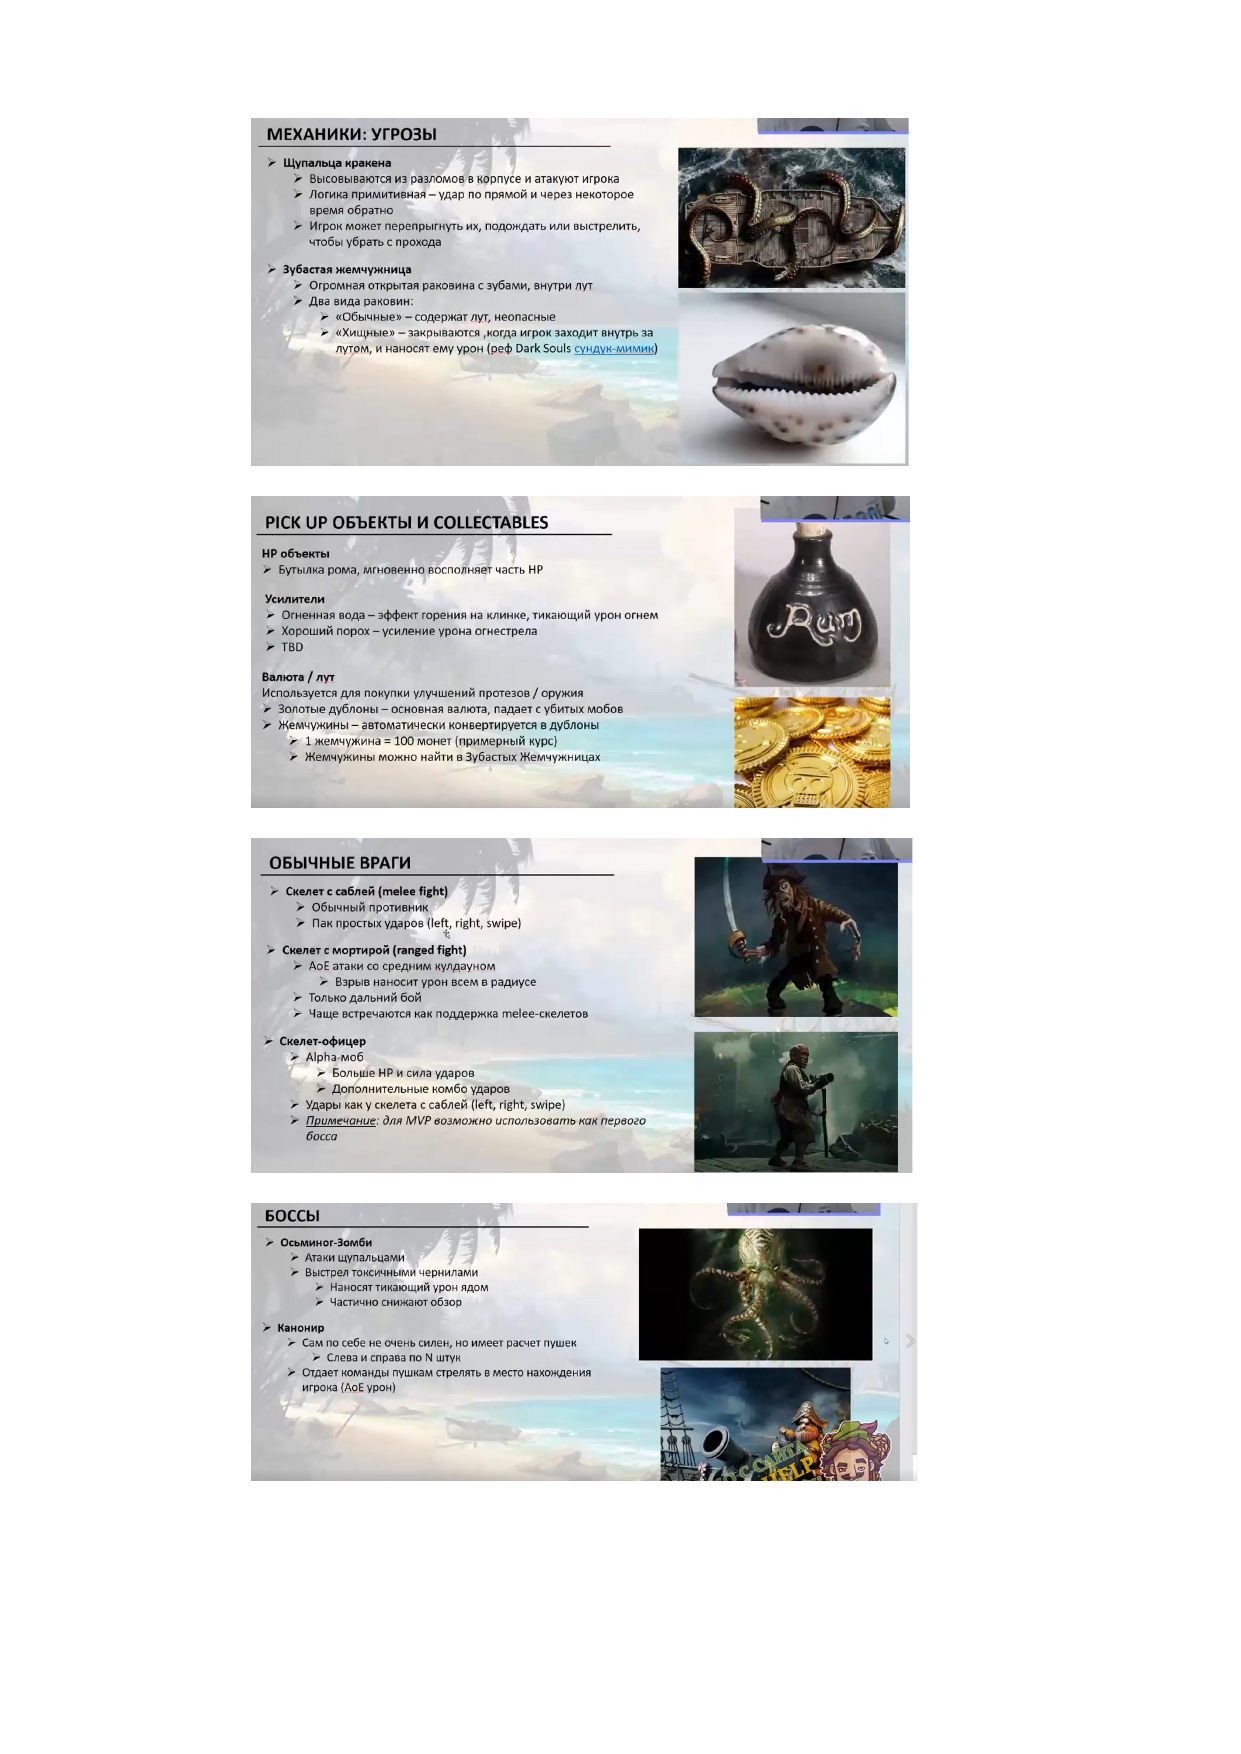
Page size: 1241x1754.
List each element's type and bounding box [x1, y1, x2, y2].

picture [251, 118, 909, 466]
picture [251, 838, 913, 1173]
picture [251, 496, 910, 808]
picture [251, 1203, 918, 1481]
